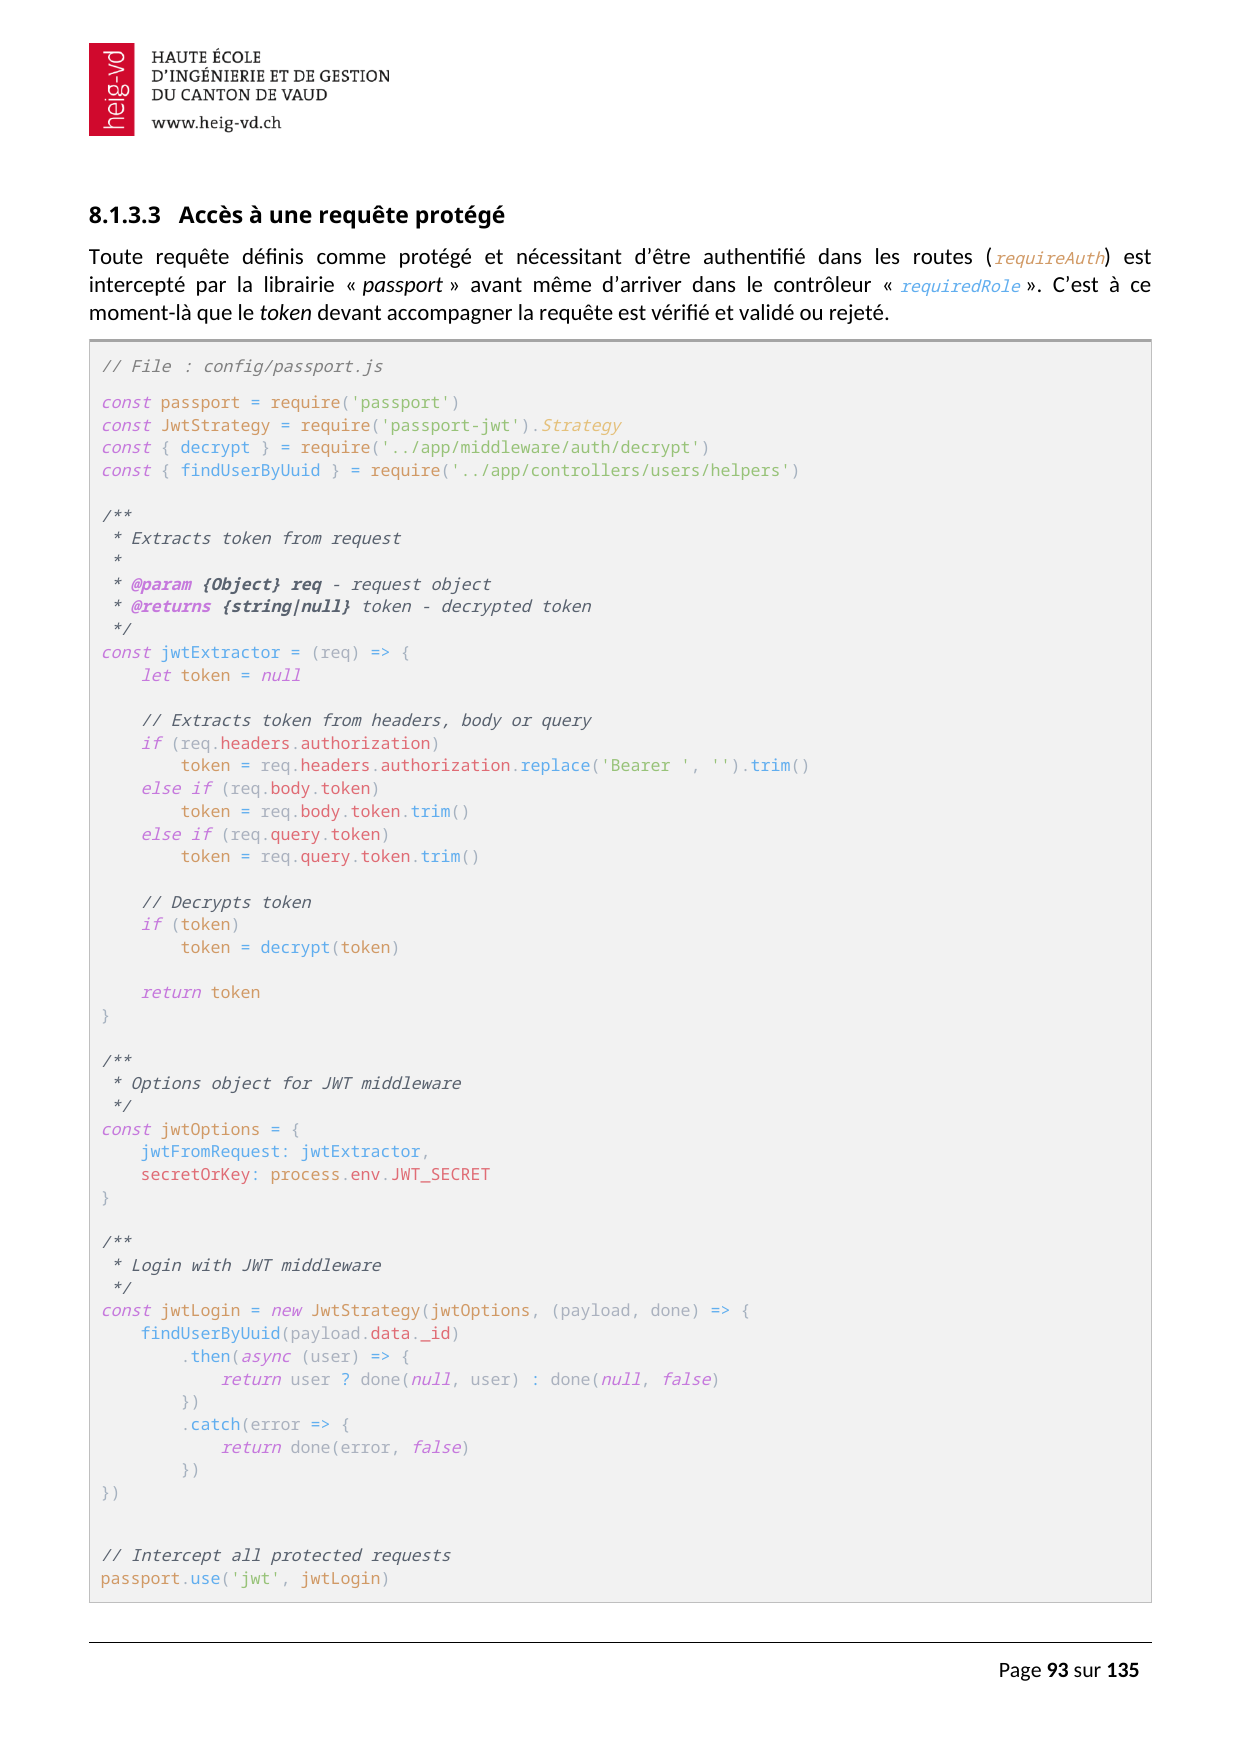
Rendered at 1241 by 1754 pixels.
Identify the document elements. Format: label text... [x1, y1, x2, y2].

table_cell const passport = require('passport') const JwtStrategy = require('passport-jwt').Strategy const { decrypt } = require('../app/middleware/auth/decrypt') const { findUserByUuid } = require('../app/controllers/users/helpers') /** * Extracts token from request * * @param {Object} req - request object * @returns {string|null} token - decrypted token */ const jwtExtractor = (req) => { let token = null // Extracts token from headers, body or query if (req.headers.authorization) token = req.headers.authorization.replace('Bearer ', '').trim() else if (req.body.token) token = req.body.token.trim() else if (req.query.token) token = req.query.token.trim() // Decrypts token if (token) token = decrypt(token) return token } /** * Options object for JWT middleware */ const jwtOptions = { jwtFromRequest: jwtExtractor, secretOrKey: process.env.JWT_SECRET } /** * Login with JWT middleware */ const jwtLogin = new JwtStrategy(jwtOptions, (payload, done) => { findUserByUuid(payload.data._id) .then(async (user) => { return user ? done(null, user) : done(null, false) }) .catch(error => { return done(error, false) }) }) // Intercept all protected requests passport.use('jwt', jwtLogin) [90, 378, 1151, 1602]
table_header // File : config/passport.js [90, 342, 1151, 377]
text Toute requête définis comme protégé et nécessitant d’être authentifié dans les routes (requireAuth) est intercepté par la librairie « passport » avant même d’arriver dans le contrôleur « requiredRole ». C’est à ce moment-là que le token devant accompagner la requête est vérifié et validé ou rejeté. [89, 242, 1152, 326]
picture [89, 43, 389, 136]
subtitle Accès à une requête protégé [89, 198, 1152, 230]
